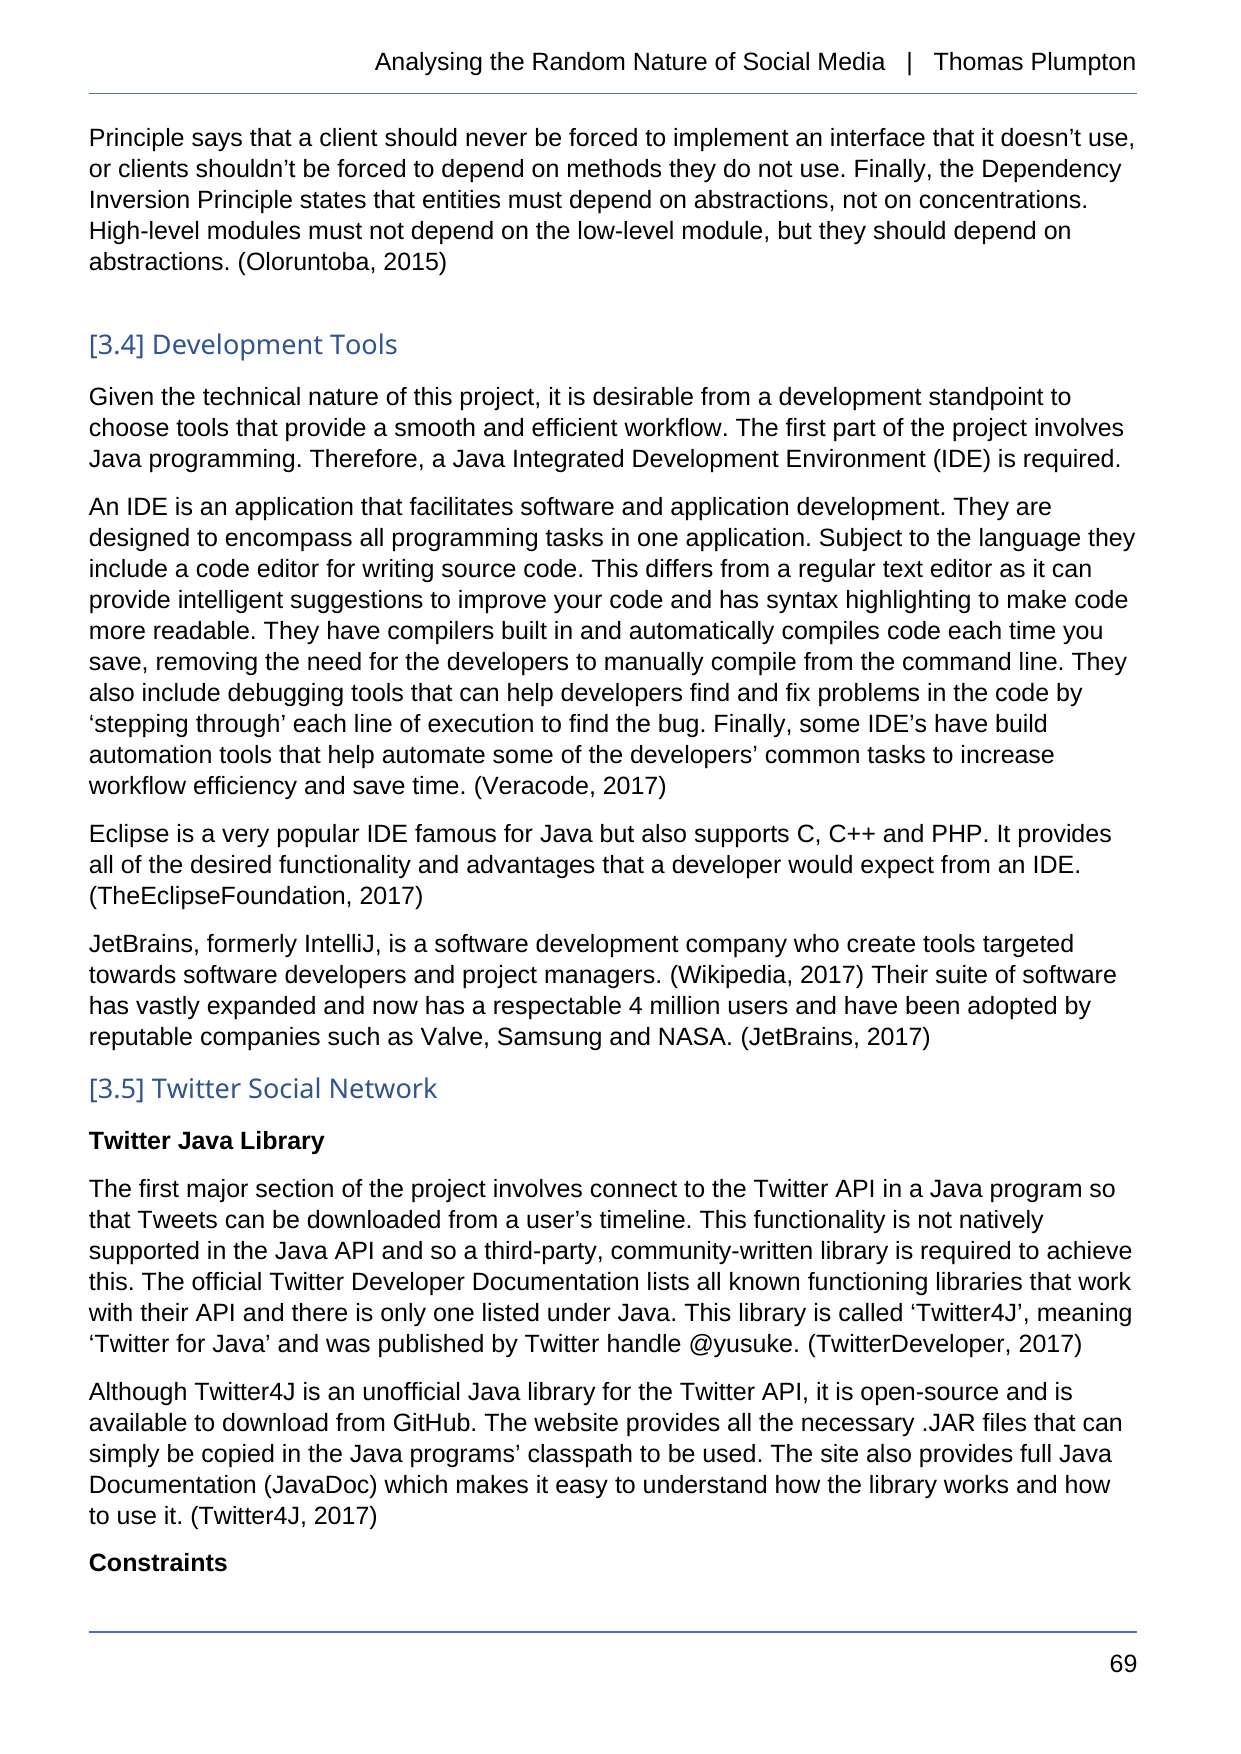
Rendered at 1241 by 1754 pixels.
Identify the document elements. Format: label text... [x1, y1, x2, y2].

text Given the technical nature of this project, it is desirable from a development standpoint to choose tools that provide a smooth and efficient workflow. The first part of the project involves Java programming. Therefore, a Java Integrated Development Environment (IDE) is required. [89, 382, 1137, 473]
text An IDE is an application that facilitates software and application development. They are designed to encompass all programming tasks in one application. Subject to the language they include a code editor for writing source code. This differs from a regular text editor as it can provide intelligent suggestions to improve your code and has syntax highlighting to make code more readable. They have compilers built in and automatically compiles code each time you save, removing the need for the developers to manually compile from the command line. They also include debugging tools that can help developers find and fix problems in the code by ‘stepping through’ each line of execution to find the bug. Finally, some IDE’s have build automation tools that help automate some of the developers’ common tasks to increase workflow efficiency and save time. [89, 492, 1137, 800]
text Twitter Java Library [89, 1126, 1137, 1154]
text [3.4] Development Tools [89, 325, 1137, 362]
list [89, 122, 1137, 275]
text Eclipse is a very popular IDE famous for Java but also supports C, C++ and PHP. It provides all of the desired functionality and advantages that a developer would expect from an IDE. [89, 819, 1137, 909]
text Constraints [89, 1548, 1137, 1577]
text The first major section of the project involves connect to the Twitter API in a Java program so that Tweets can be downloaded from a user’s timeline. This functionality is not natively supported in the Java API and so a third-party, community-written library is required to achieve this. The official Twitter Developer Documentation lists all known functioning libraries that work with their API and there is only one listed under Java. This library is called ‘Twitter4J’, meaning ‘Twitter for Java’ and was published by Twitter handle @yusuke. [89, 1173, 1137, 1357]
text [3.5] Twitter Social Network [89, 1069, 1137, 1106]
text Although Twitter4J is an unofficial Java library for the Twitter API, it is open-source and is available to download from GitHub. The website provides all the necessary .JAR files that can simply be copied in the Java programs’ classpath to be used. The site also provides full Java Documentation (JavaDoc) which makes it easy to understand how the library works and how to use it. [89, 1376, 1137, 1529]
text JetBrains, formerly IntelliJ, is a software development company who create tools targeted towards software developers and project managers. Their suite of software has vastly expanded and now has a respectable 4 million users and have been adopted by reputable companies such as Valve, Samsung and NASA. [89, 928, 1137, 1050]
